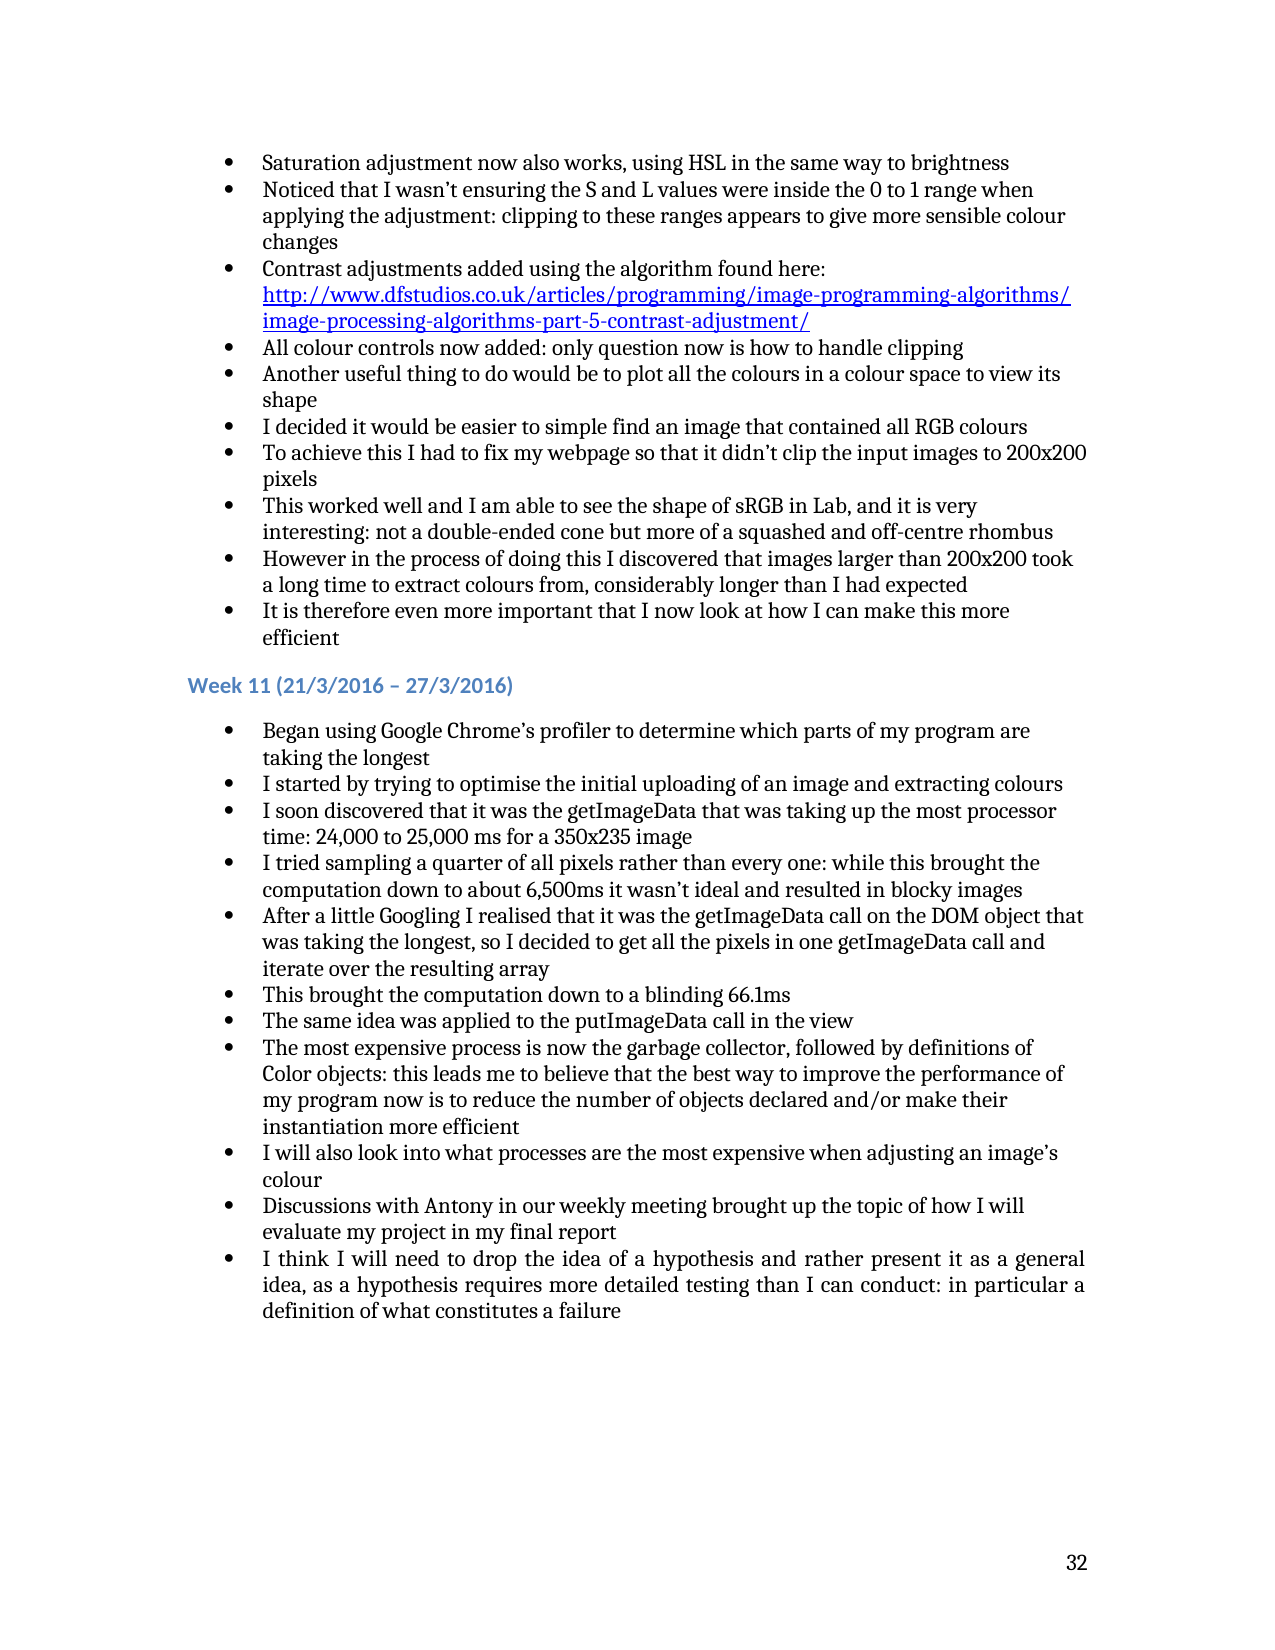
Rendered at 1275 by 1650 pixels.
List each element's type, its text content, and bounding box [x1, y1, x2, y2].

list I decided it would be easier to simple find an image that contained all RGB colours [225, 413, 1087, 440]
list I tried sampling a quarter of all pixels rather than every one: while this brought the computation down to about 6,500ms it wasn’t ideal and resulted in blocky images [225, 850, 1087, 903]
list After a little Googling I realised that it was the getImageData call on the DOM object that was taking the longest, so I decided to get all the pixels in one getImageData call and iterate over the resulting array [225, 903, 1087, 982]
list I think I will need to drop the idea of a hypothesis and rather present it as a general idea, as a hypothesis requires more detailed testing than I can conduct: in particular a definition of what constitutes a failure [225, 1245, 1087, 1324]
list To achieve this I had to fix my webpage so that it didn’t clip the input images to 200x200 pixels [225, 440, 1087, 493]
list However in the process of doing this I discovered that images larger than 200x200 took a long time to extract colours from, considerably longer than I had expected [225, 545, 1087, 598]
list Contrast adjustments added using the algorithm found here: http://www.dfstudios.co.uk/articles/programming/image-programming-algorithms/image-processing-algorithms-part-5-contrast-adjustment/ [225, 255, 1087, 334]
list Saturation adjustment now also works, using HSL in the same way to brightness [225, 150, 1087, 176]
list Another useful thing to do would be to plot all the colours in a colour space to view its shape [225, 361, 1087, 413]
list The most expensive process is now the garbage collector, followed by definitions of Color objects: this leads me to believe that the best way to improve the performance of my program now is to reduce the number of objects declared and/or make their instantiation more efficient [225, 1034, 1087, 1140]
list It is therefore even more important that I now look at how I can make this more efficient [225, 598, 1087, 651]
list Discussions with Antony in our weekly meeting brought up the topic of how I will evaluate my project in my final report [225, 1193, 1087, 1245]
list This worked well and I am able to see the shape of sRGB in Lab, and it is very interesting: not a double-ended cone but more of a squashed and off-centre rhombus [225, 493, 1087, 545]
list Began using Google Chrome’s profiler to determine which parts of my program are taking the longest [225, 718, 1087, 771]
list I will also look into what processes are the most expensive when adjusting an image’s colour [225, 1140, 1087, 1193]
list I started by trying to optimise the initial uploading of an image and extracting colours [225, 771, 1087, 797]
list The same idea was applied to the putImageData call in the view [225, 1008, 1087, 1034]
subtitle Week 11 (21/3/2016 – 27/3/2016) [187, 672, 1087, 699]
list I soon discovered that it was the getImageData that was taking up the most processor time: 24,000 to 25,000 ms for a 350x235 image [225, 797, 1087, 850]
list This brought the computation down to a blinding 66.1ms [225, 982, 1087, 1008]
list All colour controls now added: only question now is how to handle clipping [225, 334, 1087, 361]
list Noticed that I wasn’t ensuring the S and L values were inside the 0 to 1 range when applying the adjustment: clipping to these ranges appears to give more sensible colour changes [225, 176, 1087, 255]
